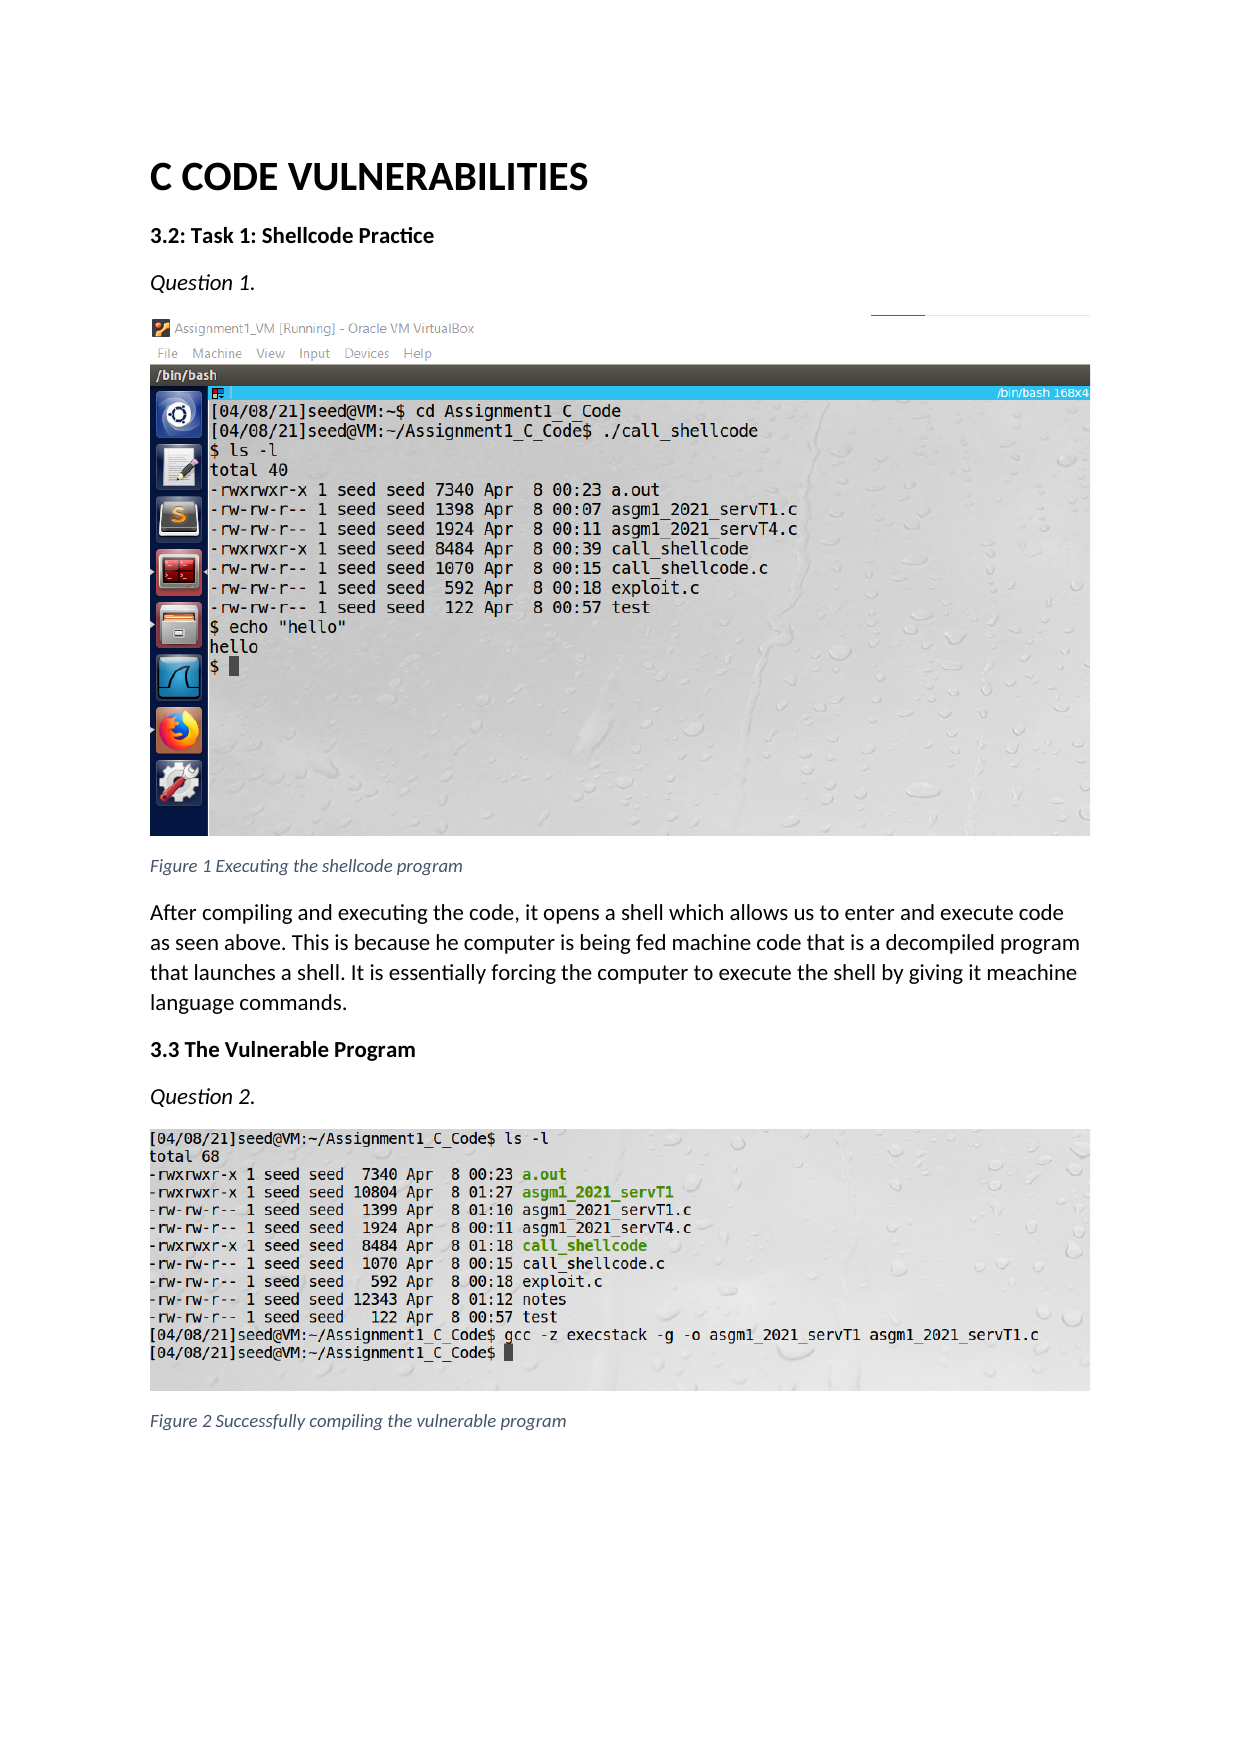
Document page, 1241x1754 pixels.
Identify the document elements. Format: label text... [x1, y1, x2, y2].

text 3.2: Task 1: Shellcode Practice [150, 222, 1090, 249]
picture [150, 1129, 1091, 1391]
text After compiling and executing the code, it opens a shell which allows us to enter and execute code as seen above. This is because he computer is being fed machine code that is a decompiled program that launches a shell. It is essentially forcing the computer to execute the shell by giving it meachine language commands. [150, 898, 1090, 1017]
text Figure 2 Successfully compiling the vulnerable program [150, 1409, 1090, 1432]
text Question 1. [150, 268, 1090, 296]
text C CODE VULNERABILITIES [150, 150, 1090, 201]
picture [150, 315, 1091, 836]
text Question 2. [150, 1082, 1090, 1110]
text Figure 1 Executing the shellcode program [150, 854, 1090, 877]
text 3.3 The Vulnerable Program [150, 1035, 1090, 1063]
